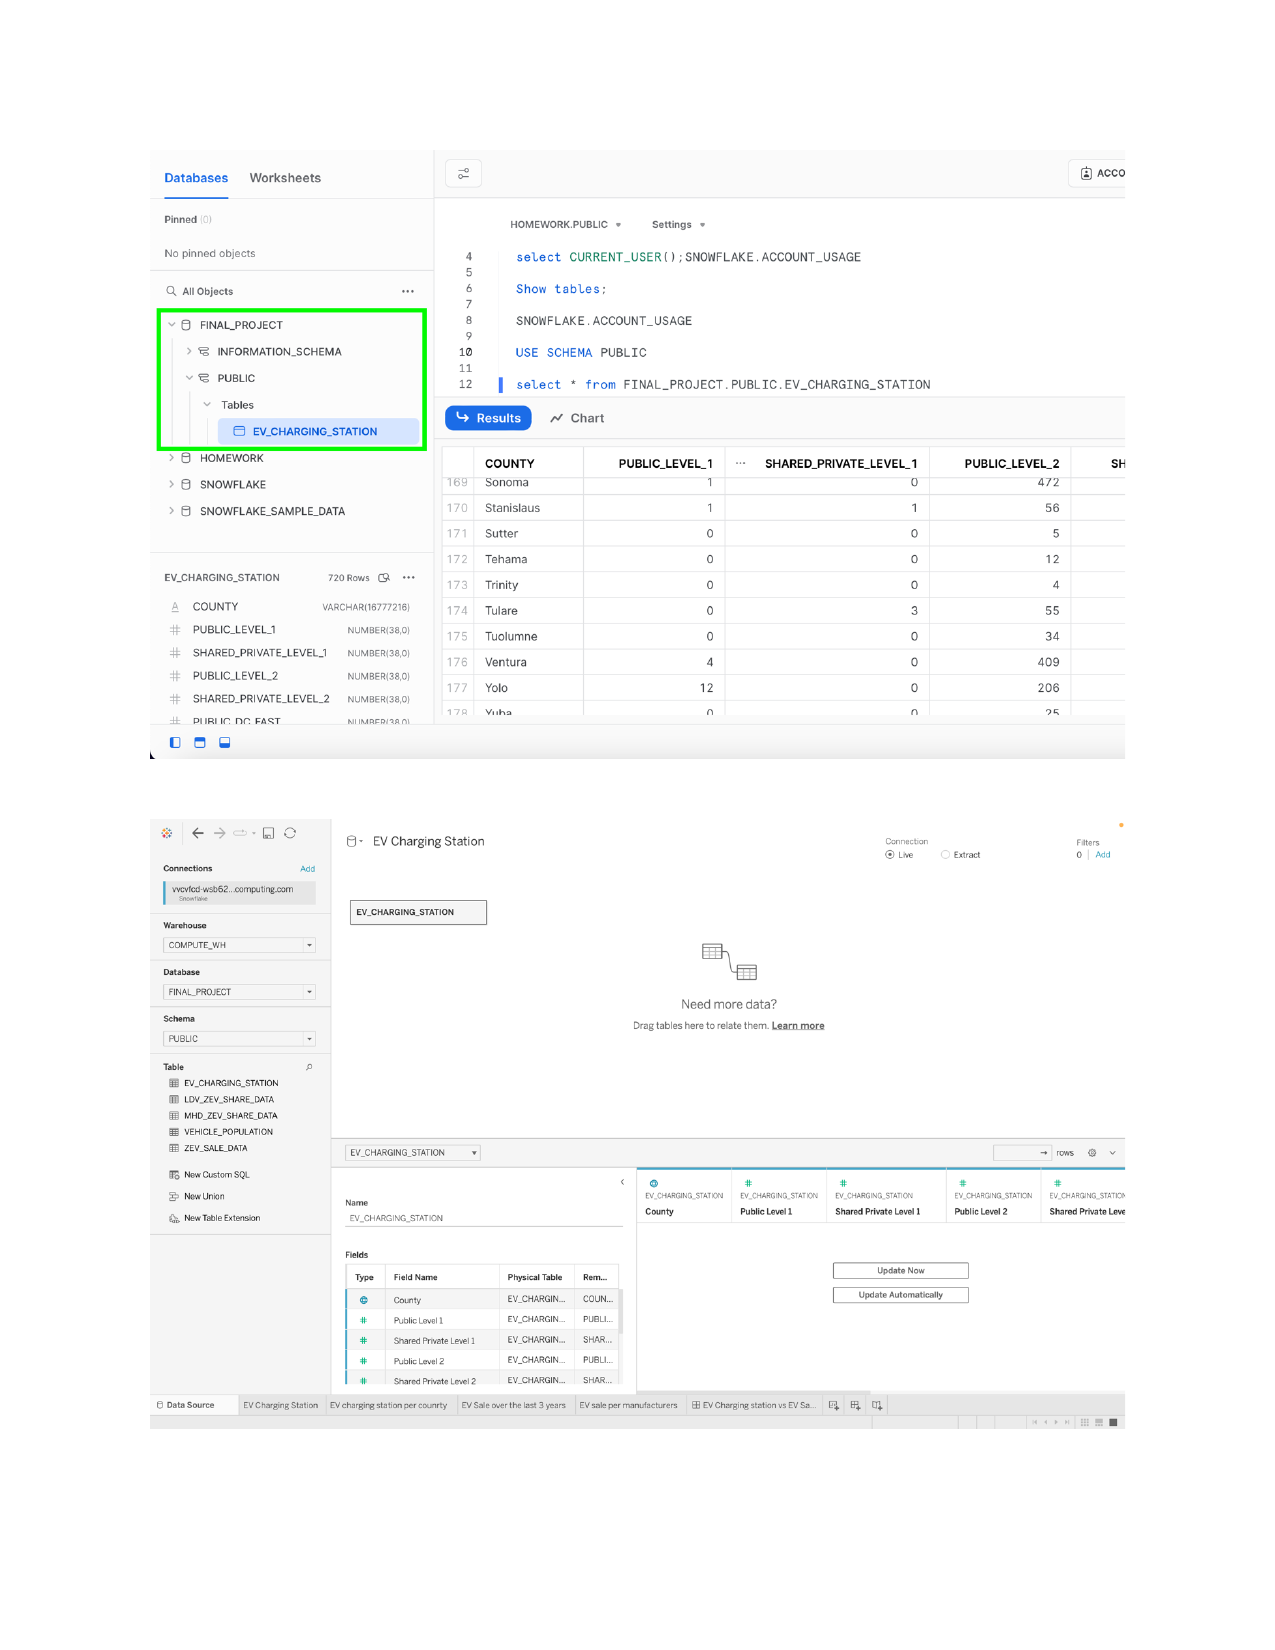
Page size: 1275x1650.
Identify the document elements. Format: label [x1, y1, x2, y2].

picture [150, 819, 1125, 1429]
picture [150, 150, 1125, 759]
